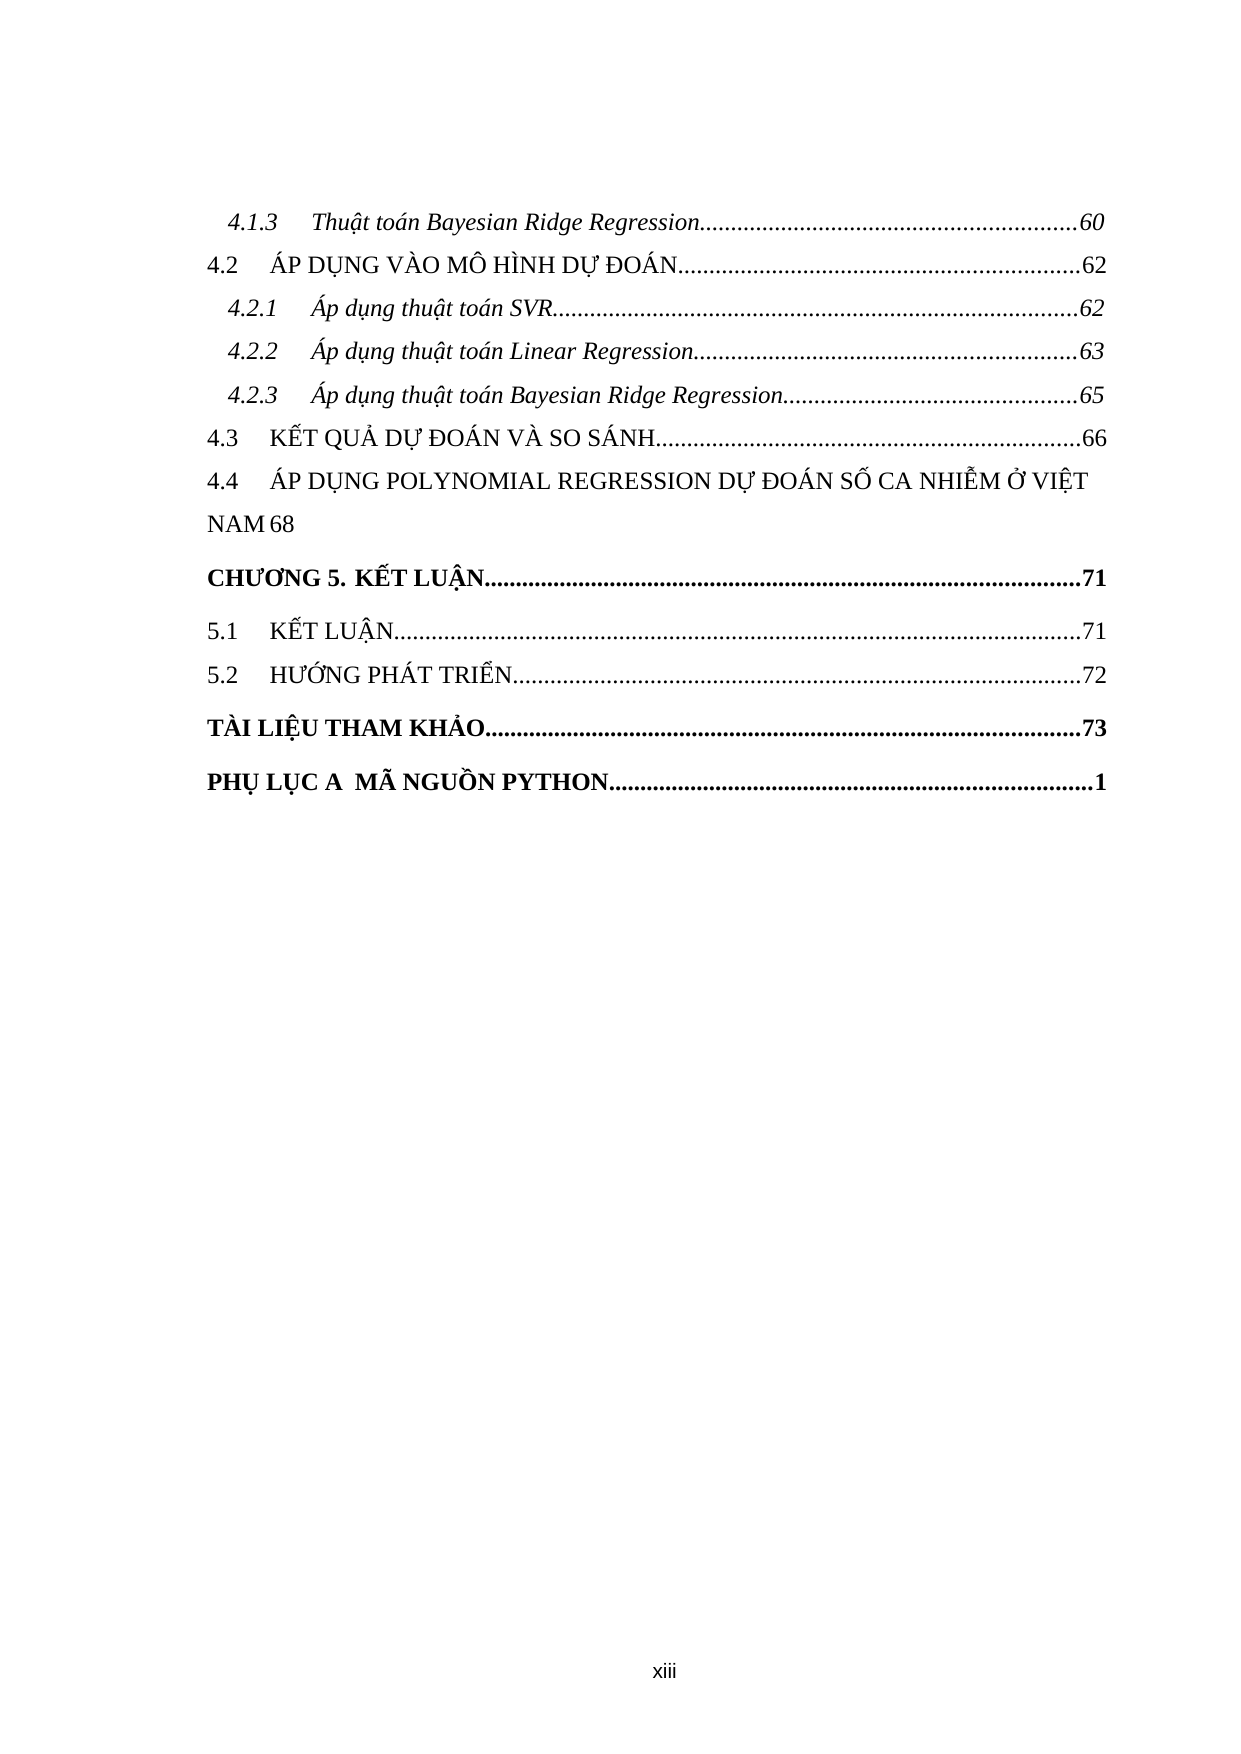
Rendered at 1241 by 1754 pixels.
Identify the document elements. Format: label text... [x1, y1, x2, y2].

text 4.1.3 Thuật toán Bayesian Ridge Regression 60 [228, 207, 1122, 236]
text 4.2.2 Áp dụng thuật toán Linear Regression 63 [228, 336, 1122, 365]
text 4.2.1 Áp dụng thuật toán SVR 62 [228, 293, 1122, 322]
text CHƯƠNG 5. KẾT LUẬN 71 [207, 563, 1122, 592]
text 4.2 Áp dụng vào mô hình dự đoán 62 [207, 250, 1122, 279]
text TÀI LIỆU THAM KHẢO 73 [207, 713, 1122, 742]
text 4.2.3 Áp dụng thuật toán Bayesian Ridge Regression 65 [228, 380, 1122, 408]
text 4.4 Áp dụng Polynomial Regression dự đoán số ca nhiễm ở Việt Nam 68 [207, 466, 1122, 538]
text PHỤ LỤC A MÃ NGUỒN PYTHON 1 [207, 767, 1122, 796]
text 5.1 Kết luận 71 [207, 616, 1122, 645]
text 5.2 Hướng phát triển 72 [207, 660, 1122, 688]
text 4.3 Kết quả dự đoán và so sánh 66 [207, 423, 1122, 452]
